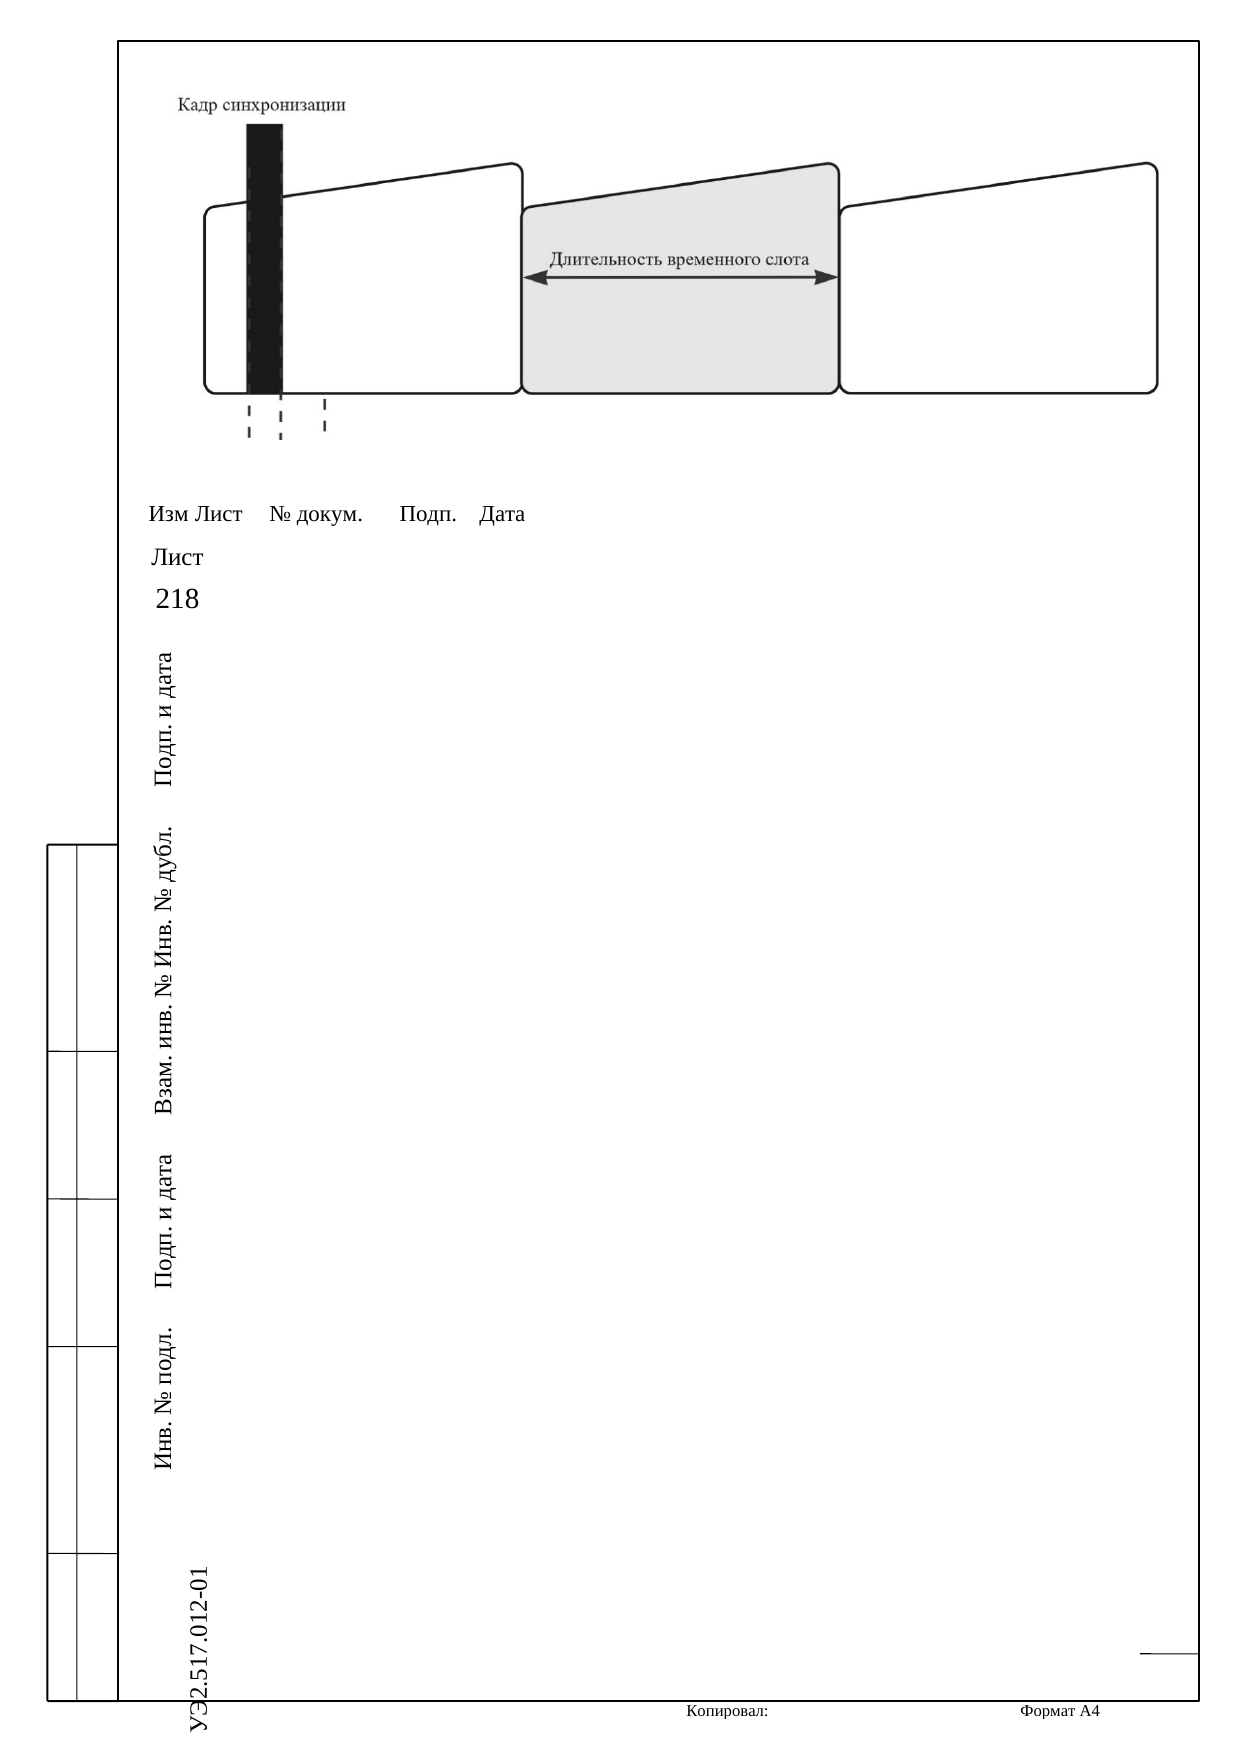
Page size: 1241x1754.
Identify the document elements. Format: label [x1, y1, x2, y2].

picture [147, 88, 1182, 440]
